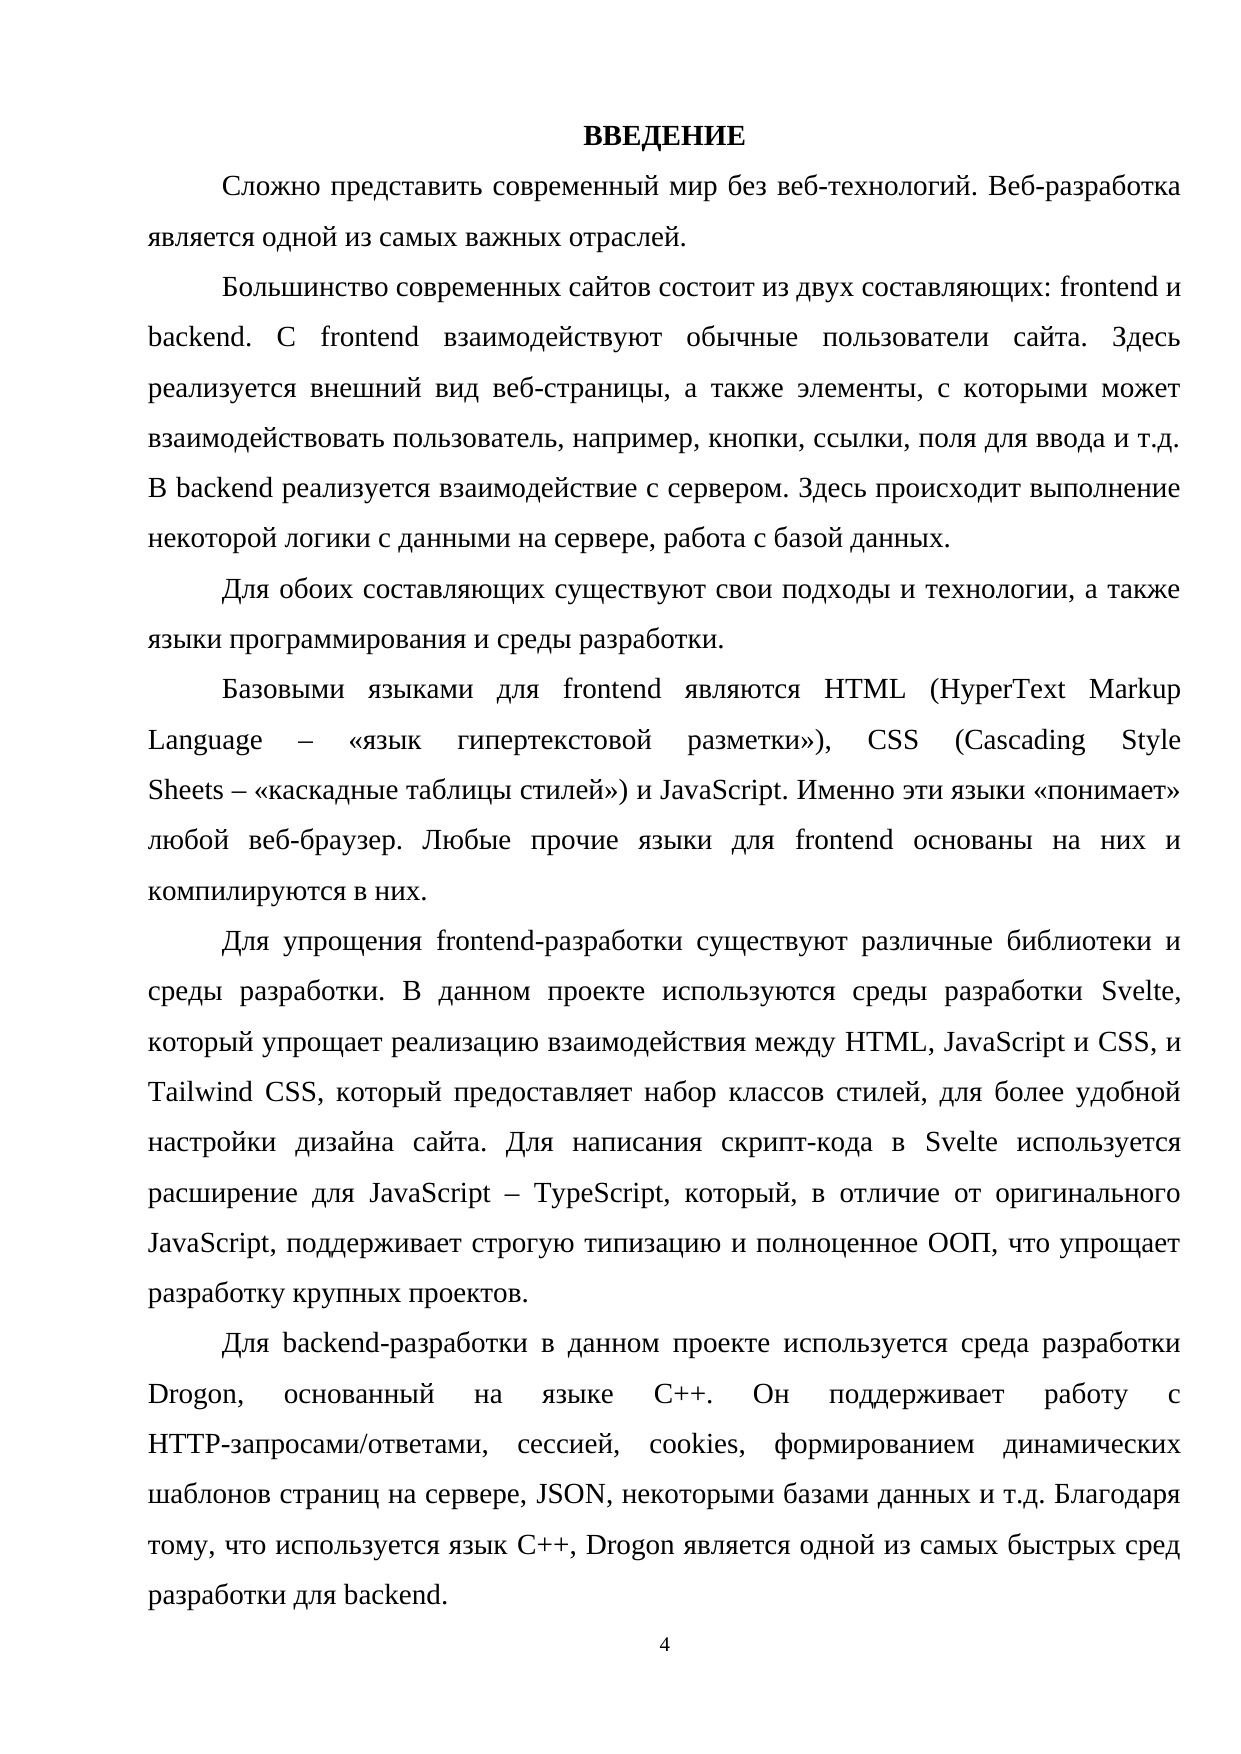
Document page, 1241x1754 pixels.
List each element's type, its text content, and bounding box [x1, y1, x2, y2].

text Сложно представить современный мир без веб-технологий. Веб-разработка является одной из самых важных отраслей. [148, 168, 1181, 252]
text Для обоих составляющих существуют свои подходы и технологии, а также языки программирования и среды разработки. [148, 571, 1181, 655]
text Большинство современных сайтов состоит из двух составляющих: frontend и backend. С frontend взаимодействуют обычные пользователи сайта. Здесь реализуется внешний вид веб-страницы, а также элементы, с которыми может взаимодействовать пользователь, например, кнопки, ссылки, поля для ввода и т.д. В backend реализуется взаимодействие с сервером. Здесь происходит выполнение некоторой логики с данными на сервере, работа с базой данных. [148, 269, 1181, 554]
text Для упрощения frontend-разработки существуют различные библиотеки и среды разработки. В данном проекте используются среды разработки Svelte, который упрощает реализацию взаимодействия между HTML, JavaScript и CSS, и Tailwind CSS, который предоставляет набор классов стилей, для более удобной настройки дизайна сайта. Для написания скрипт-кода в Svelte используется расширение для JavaScript – TypeScript, который, в отличие от оригинального JavaScript, поддерживает строгую типизацию и полноценное ООП, что упрощает разработку крупных проектов. [148, 923, 1181, 1309]
subtitle ВВЕДЕНИЕ [148, 118, 1181, 152]
text Для backend-разработки в данном проекте используется среда разработки Drogon, основанный на языке C++. Он поддерживает работу с HTTP-запросами/ответами, сессией, cookies, формированием динамических шаблонов страниц на сервере, JSON, некоторыми базами данных и т.д. Благодаря тому, что используется язык C++, Drogon является одной из самых быстрых сред разработки для backend. [148, 1326, 1181, 1611]
text Базовыми языками для frontend являются HTML (HyperText Markup Language – «язык гипертекстовой разметки»), CSS (Cascading Style Sheets – «каскадные таблицы стилей») и JavaScript. Именно эти языки «понимает» любой веб-браузер. Любые прочие языки для frontend основаны на них и компилируются в них. [148, 672, 1181, 906]
